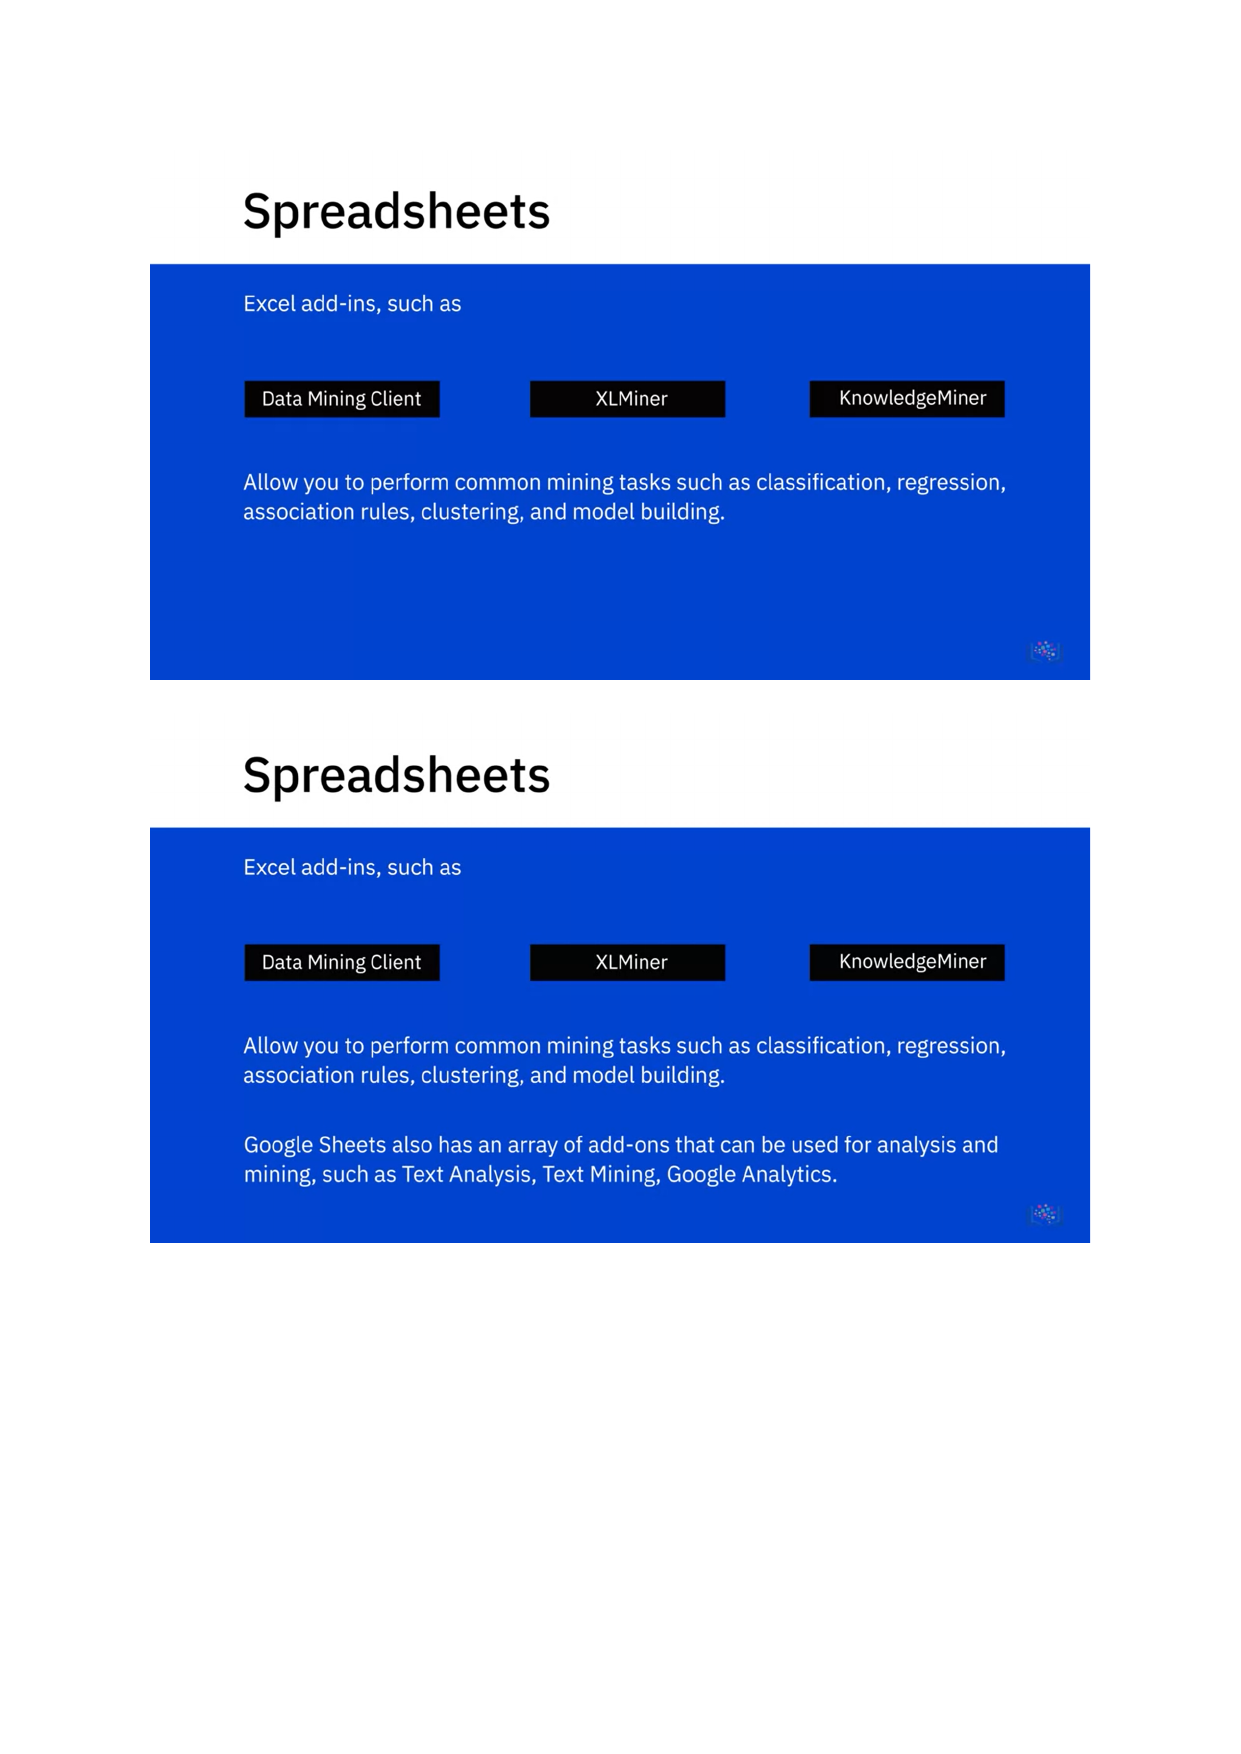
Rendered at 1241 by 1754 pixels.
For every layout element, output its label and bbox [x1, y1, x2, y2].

picture [150, 150, 1091, 680]
picture [150, 713, 1091, 1243]
